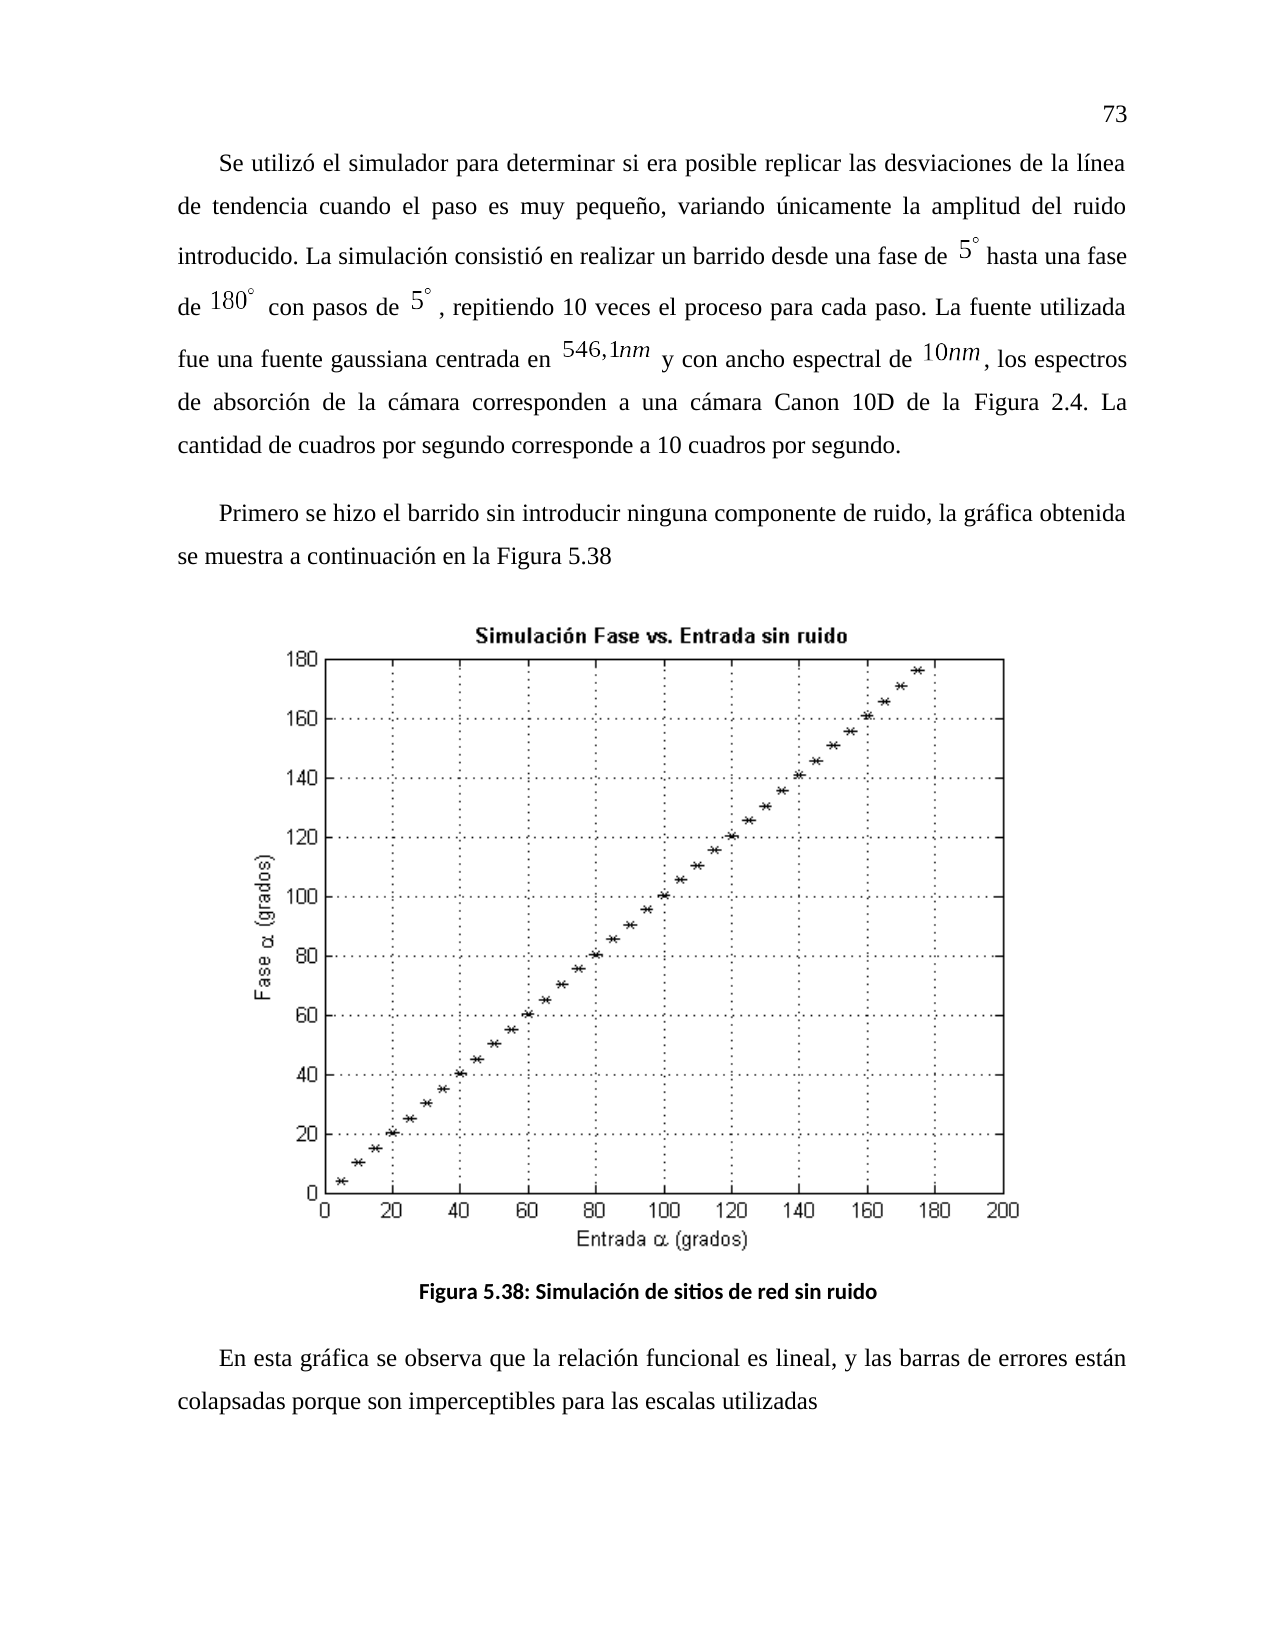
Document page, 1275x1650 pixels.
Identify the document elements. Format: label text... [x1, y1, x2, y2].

picture [211, 609, 1086, 1265]
text En esta gráfica se observa que la relación funcional es lineal, y las barras de errores están colapsadas porque son imperceptibles para las escalas utilizadas [177, 1343, 1127, 1414]
